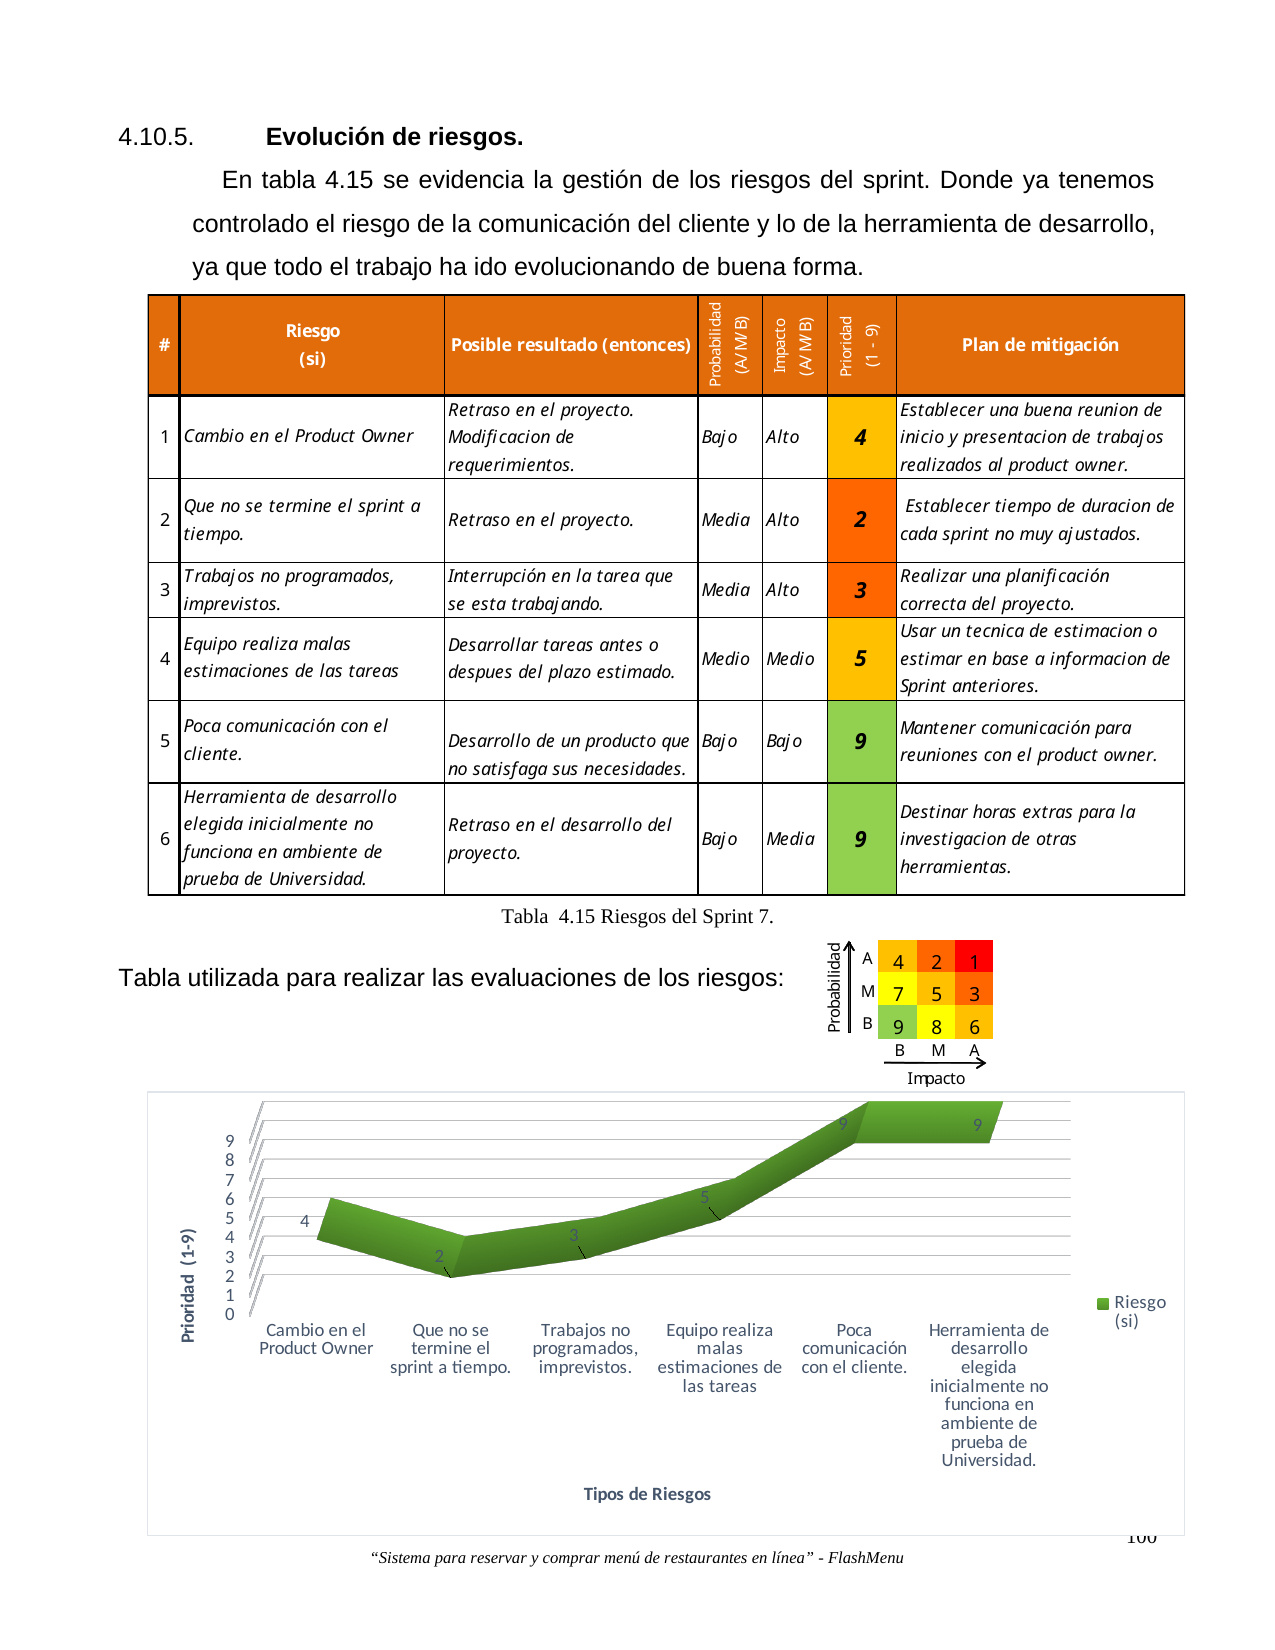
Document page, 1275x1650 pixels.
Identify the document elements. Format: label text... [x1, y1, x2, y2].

text En tabla 4.15 se evidencia la gestión de los riesgos del sprint. Donde ya tenemos controlado el riesgo de la comunicación del cliente y lo de la herramienta de desarrollo, ya que todo el trabajo ha ido evolucionando de buena forma. [192, 165, 1157, 280]
subtitle Evolución de riesgos. [118, 122, 1157, 151]
text Tabla utilizada para realizar las evaluaciones de los riesgos: [118, 963, 1157, 992]
